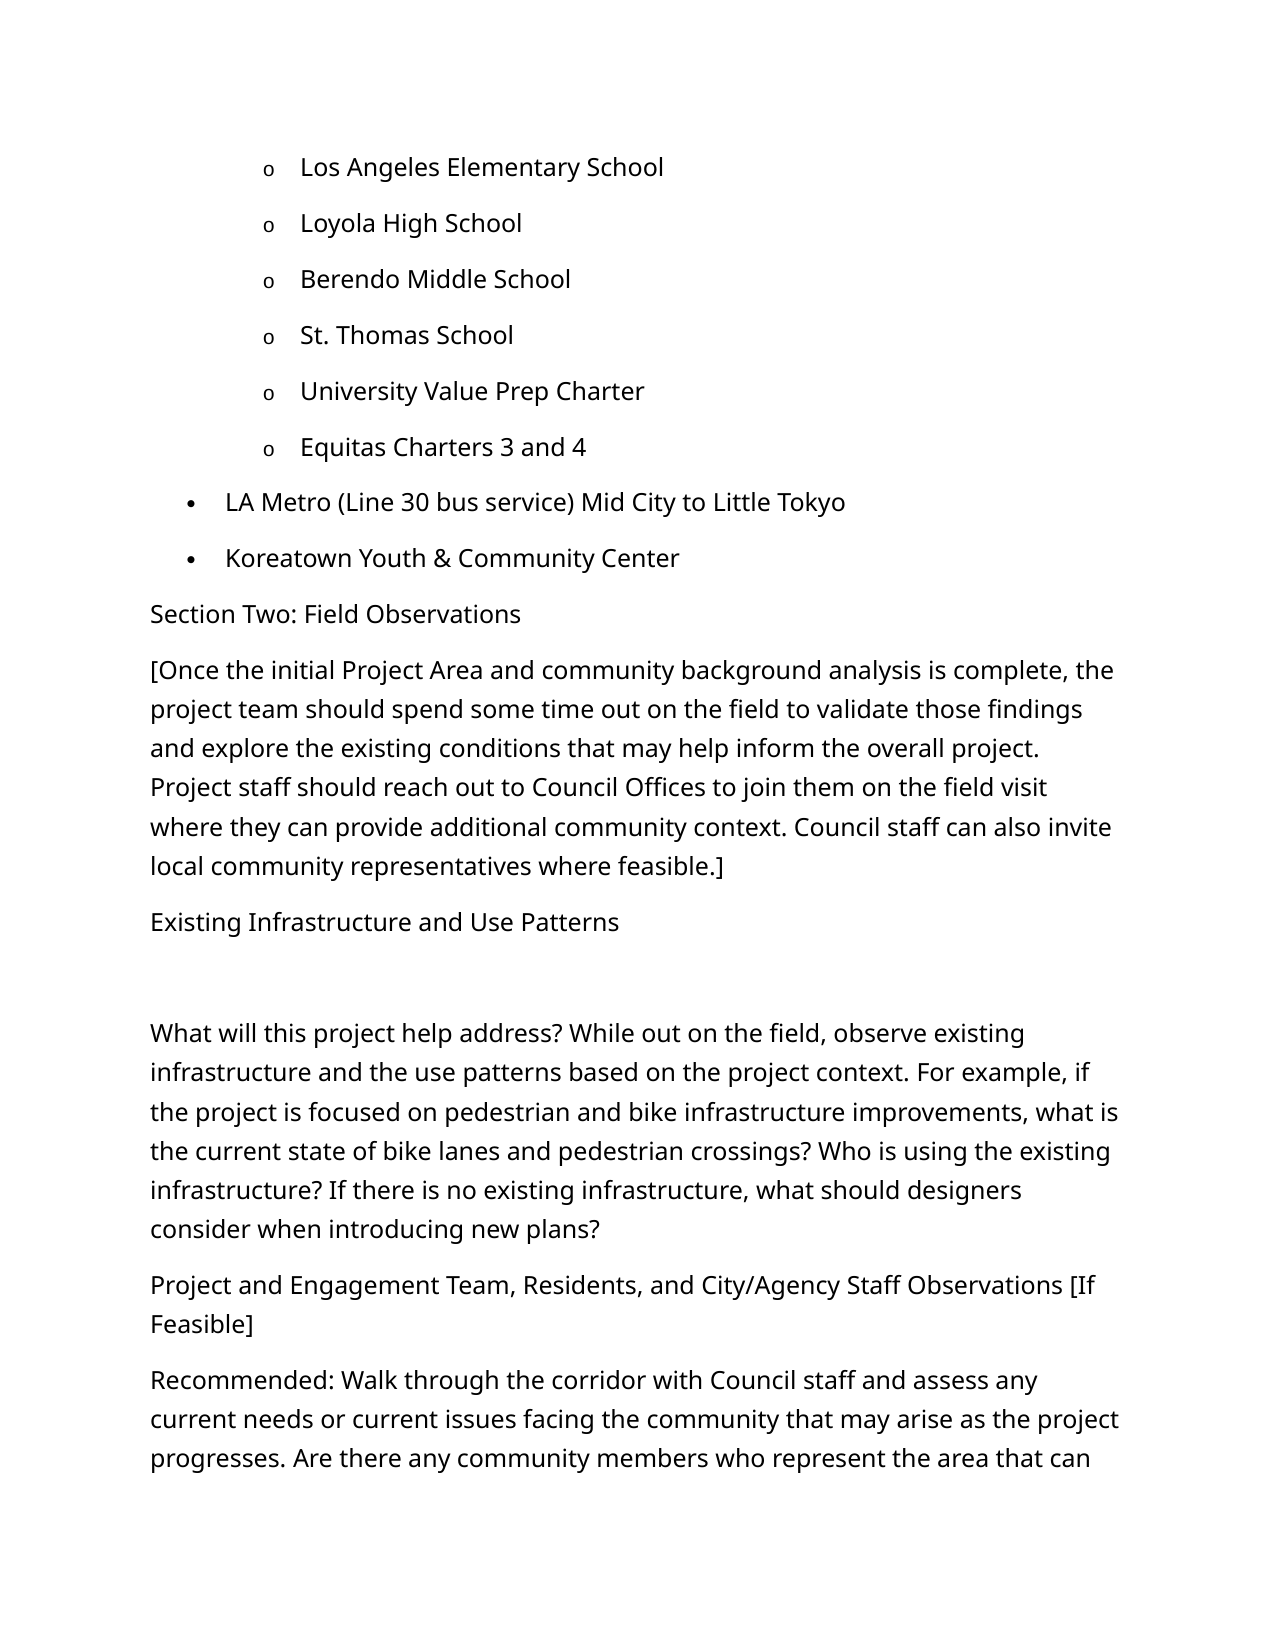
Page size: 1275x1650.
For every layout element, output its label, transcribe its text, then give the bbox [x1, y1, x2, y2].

list St. Thomas School [262, 317, 1125, 352]
text Existing Infrastructure and Use Patterns [150, 904, 1125, 938]
list Berendo Middle School [262, 262, 1125, 296]
list Los Angeles Elementary School [262, 150, 1125, 184]
list Loyola High School [262, 206, 1125, 240]
text [Once the initial Project Area and community background analysis is complete, the project team should spend some time out on the field to validate those findings and explore the existing conditions that may help inform the overall project. Project staff should reach out to Council Offices to join them on the field visit where they can provide additional community context. Council staff can also invite local community representatives where feasible.] [150, 652, 1125, 882]
text Project and Engagement Team, Residents, and City/Agency Staff Observations [If Feasible] [150, 1267, 1125, 1341]
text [150, 1362, 1125, 1475]
list Equitas Charters 3 and 4 [262, 429, 1125, 463]
text What will this project help address? While out on the field, observe existing infrastructure and the use patterns based on the project context. For example, if the project is focused on pedestrian and bike infrastructure improvements, what is the current state of bike lanes and pedestrian crossings? Who is using the existing infrastructure? If there is no existing infrastructure, what should designers consider when introducing new plans? [150, 1016, 1125, 1246]
list University Value Prep Charter [262, 373, 1125, 407]
list Koreatown Youth & Community Center [187, 541, 1125, 575]
text Section Two: Field Observations [150, 597, 1125, 631]
list LA Metro (Line 30 bus service) Mid City to Little Tokyo [187, 485, 1125, 519]
